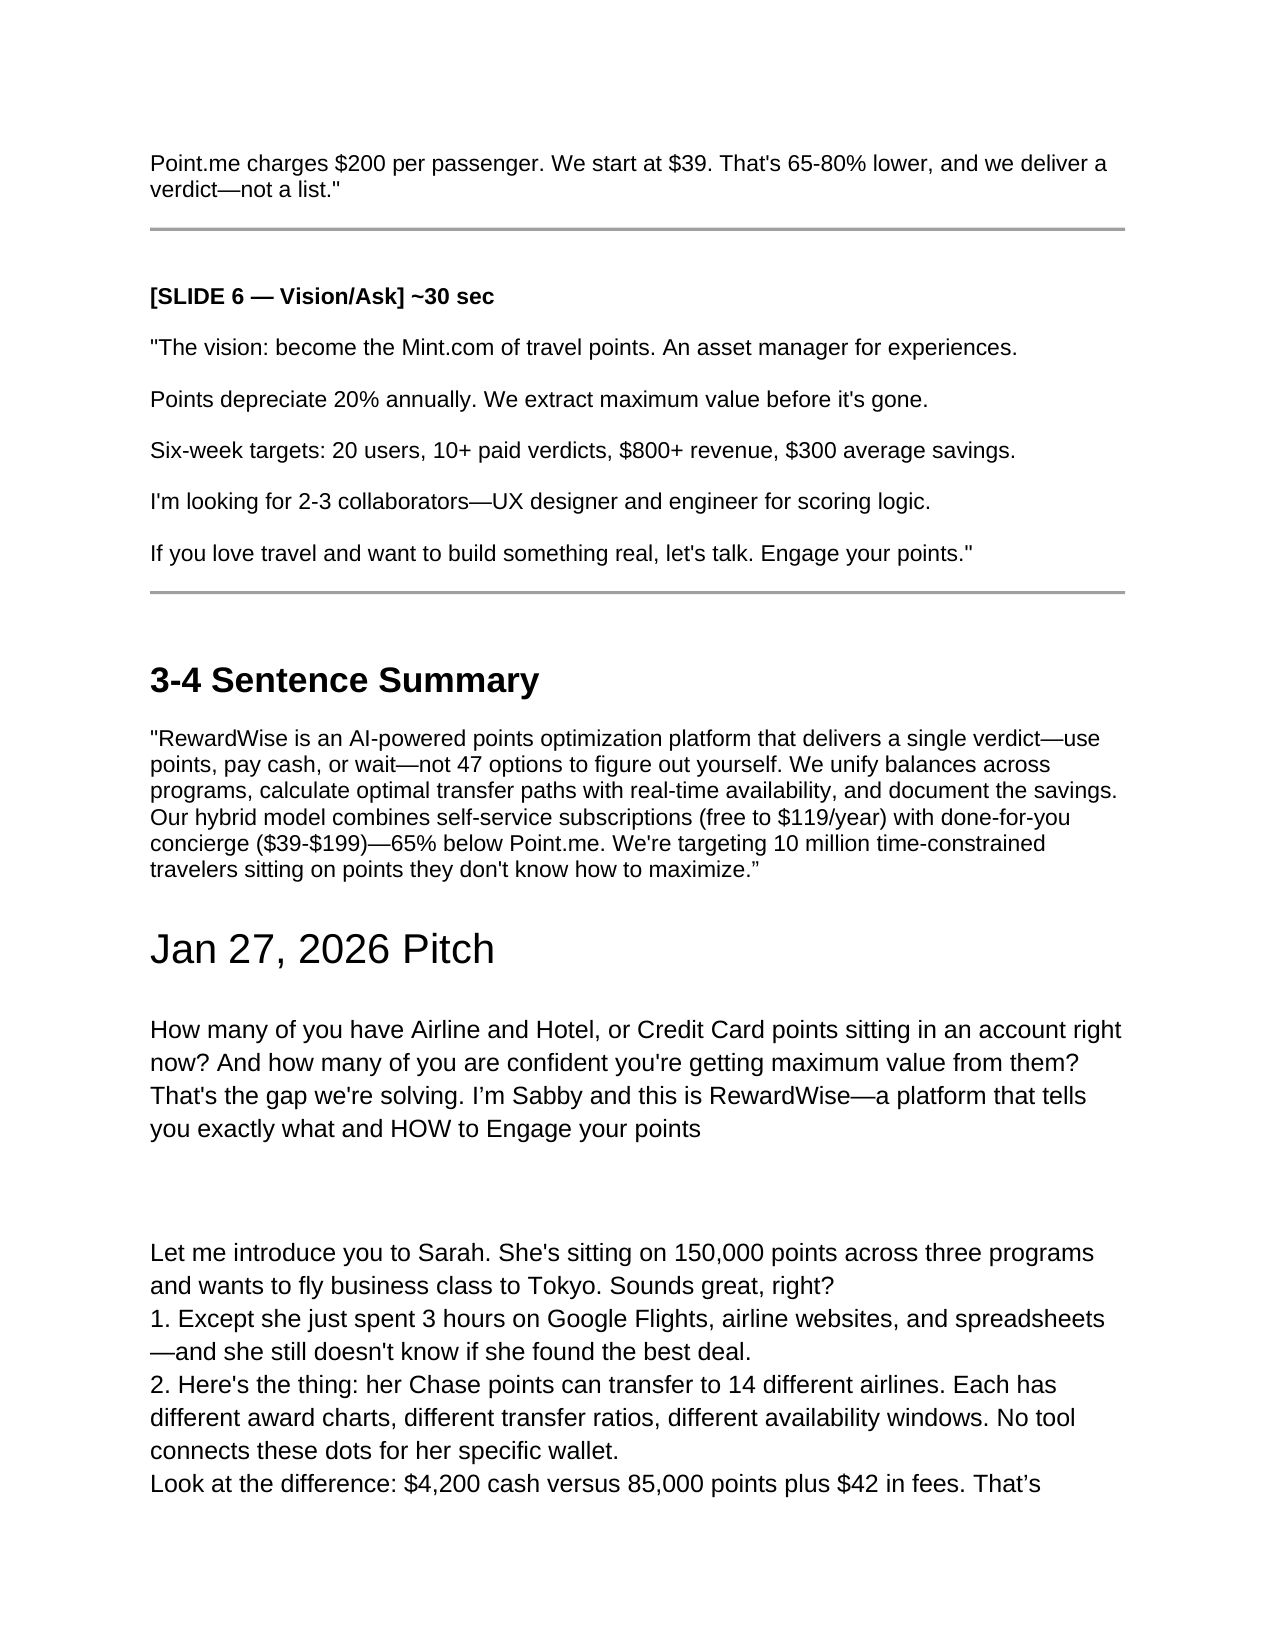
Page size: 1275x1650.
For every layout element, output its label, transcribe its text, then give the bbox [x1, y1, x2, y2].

text Let me introduce you to Sarah. She's sitting on 150,000 points across three programs and wants to fly business class to Tokyo. Sounds great, right? [150, 1238, 1125, 1299]
text 2. Here's the thing: her Chase points can transfer to 14 different airlines. Each has different award charts, different transfer ratios, different availability windows. No tool connects these dots for her specific wallet. [150, 1370, 1125, 1464]
text Point.me charges $200 per passenger. We start at $39. That's 65-80% lower, and we deliver a verdict—not a list." [150, 150, 1125, 203]
text "The vision: become the Mint.com of travel points. An asset manager for experiences. [150, 334, 1125, 361]
text Six-week targets: 20 users, 10+ paid verdicts, $800+ revenue, $300 average savings. [150, 437, 1125, 463]
text Points depreciate 20% annually. We extract maximum value before it's gone. [150, 386, 1125, 412]
text "RewardWise is an AI-powered points optimization platform that delivers a single verdict—use points, pay cash, or wait—not 47 options to figure out yourself. We unify balances across programs, calculate optimal transfer paths with real-time availability, and document the savings. Our hybrid model combines self-service subscriptions (free to $119/year) with done-for-you concierge ($39-$199)—65% below Point.me. We're targeting 10 million time-constrained travelers sitting on points they don't know how to maximize.” [150, 724, 1125, 883]
subtitle Jan 27, 2026 Pitch [150, 924, 1125, 972]
text I'm looking for 2-3 collaborators—UX designer and engineer for scoring logic. [150, 488, 1125, 515]
text If you love travel and want to build something real, let's talk. Engage your points." [150, 540, 1125, 566]
text 1. Except she just spent 3 hours on Google Flights, airline websites, and spreadsheets—and she still doesn't know if she found the best deal. [150, 1304, 1125, 1365]
text [SLIDE 6 — Vision/Ask] ~30 sec [150, 283, 1125, 309]
text Look at the difference: $4,200 cash versus 85,000 points plus $42 in fees. That’s [150, 1469, 1125, 1497]
subtitle 3-4 Sentence Summary [150, 659, 1125, 699]
text How many of you have Airline and Hotel, or Credit Card points sitting in an account right now? And how many of you are confident you're getting maximum value from them? That's the gap we're solving. I’m Sabby and this is RewardWise—a platform that tells you exactly what and HOW to Engage your points [150, 1015, 1125, 1143]
